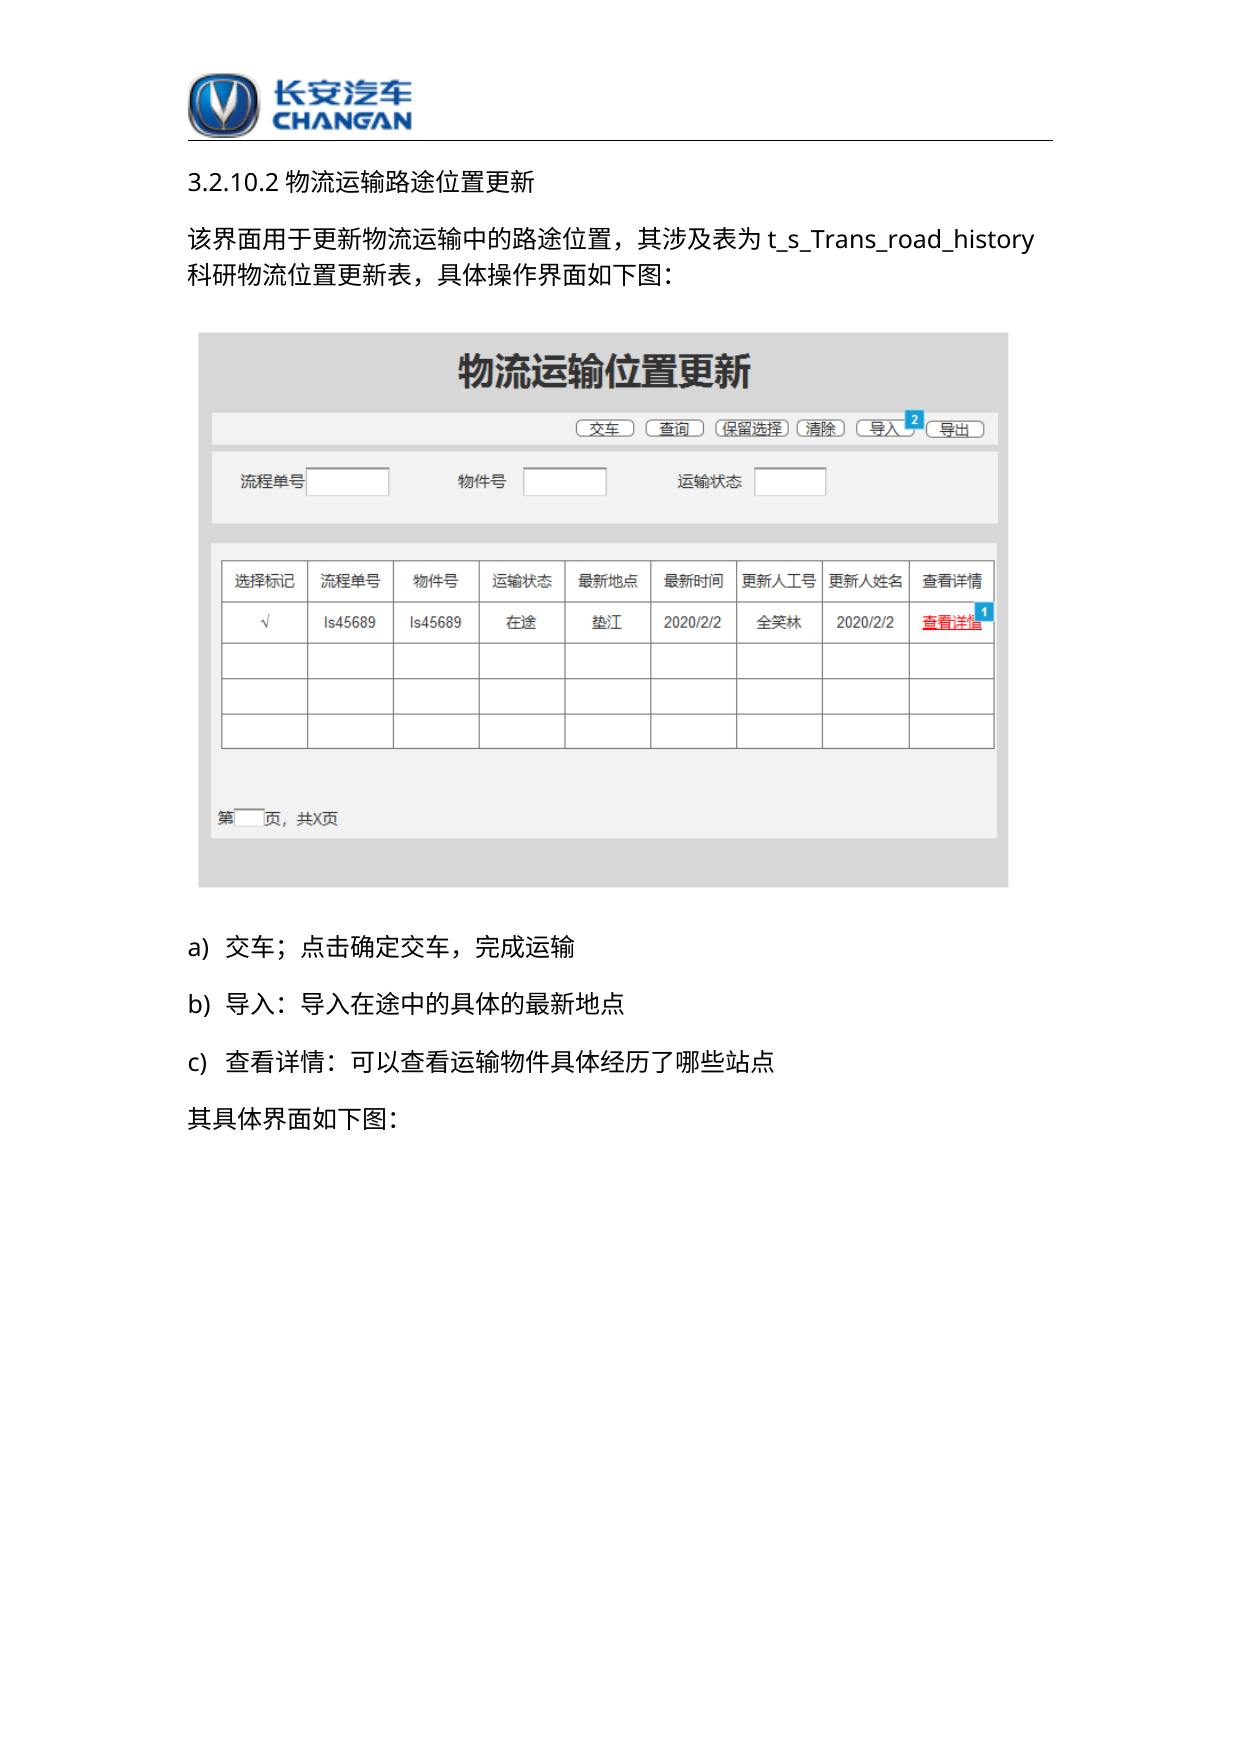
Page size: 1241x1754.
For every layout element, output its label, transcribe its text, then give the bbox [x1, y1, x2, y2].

picture [187, 312, 1053, 907]
picture [187, 73, 432, 138]
text 其具体界面如下图： [187, 1099, 1053, 1135]
text 3.2.10.2 物流运输路途位置更新 [187, 162, 1053, 198]
text 该界面用于更新物流运输中的路途位置，其涉及表为t_s_Trans_road_history科研物流位置更新表，具体操作界面如下图： [187, 219, 1053, 292]
list 查看详情：可以查看运输物件具体经历了哪些站点 [187, 1042, 1053, 1078]
list 交车；点击确定交车，完成运输 [187, 928, 1053, 964]
list 导入：导入在途中的具体的最新地点 [187, 985, 1053, 1021]
